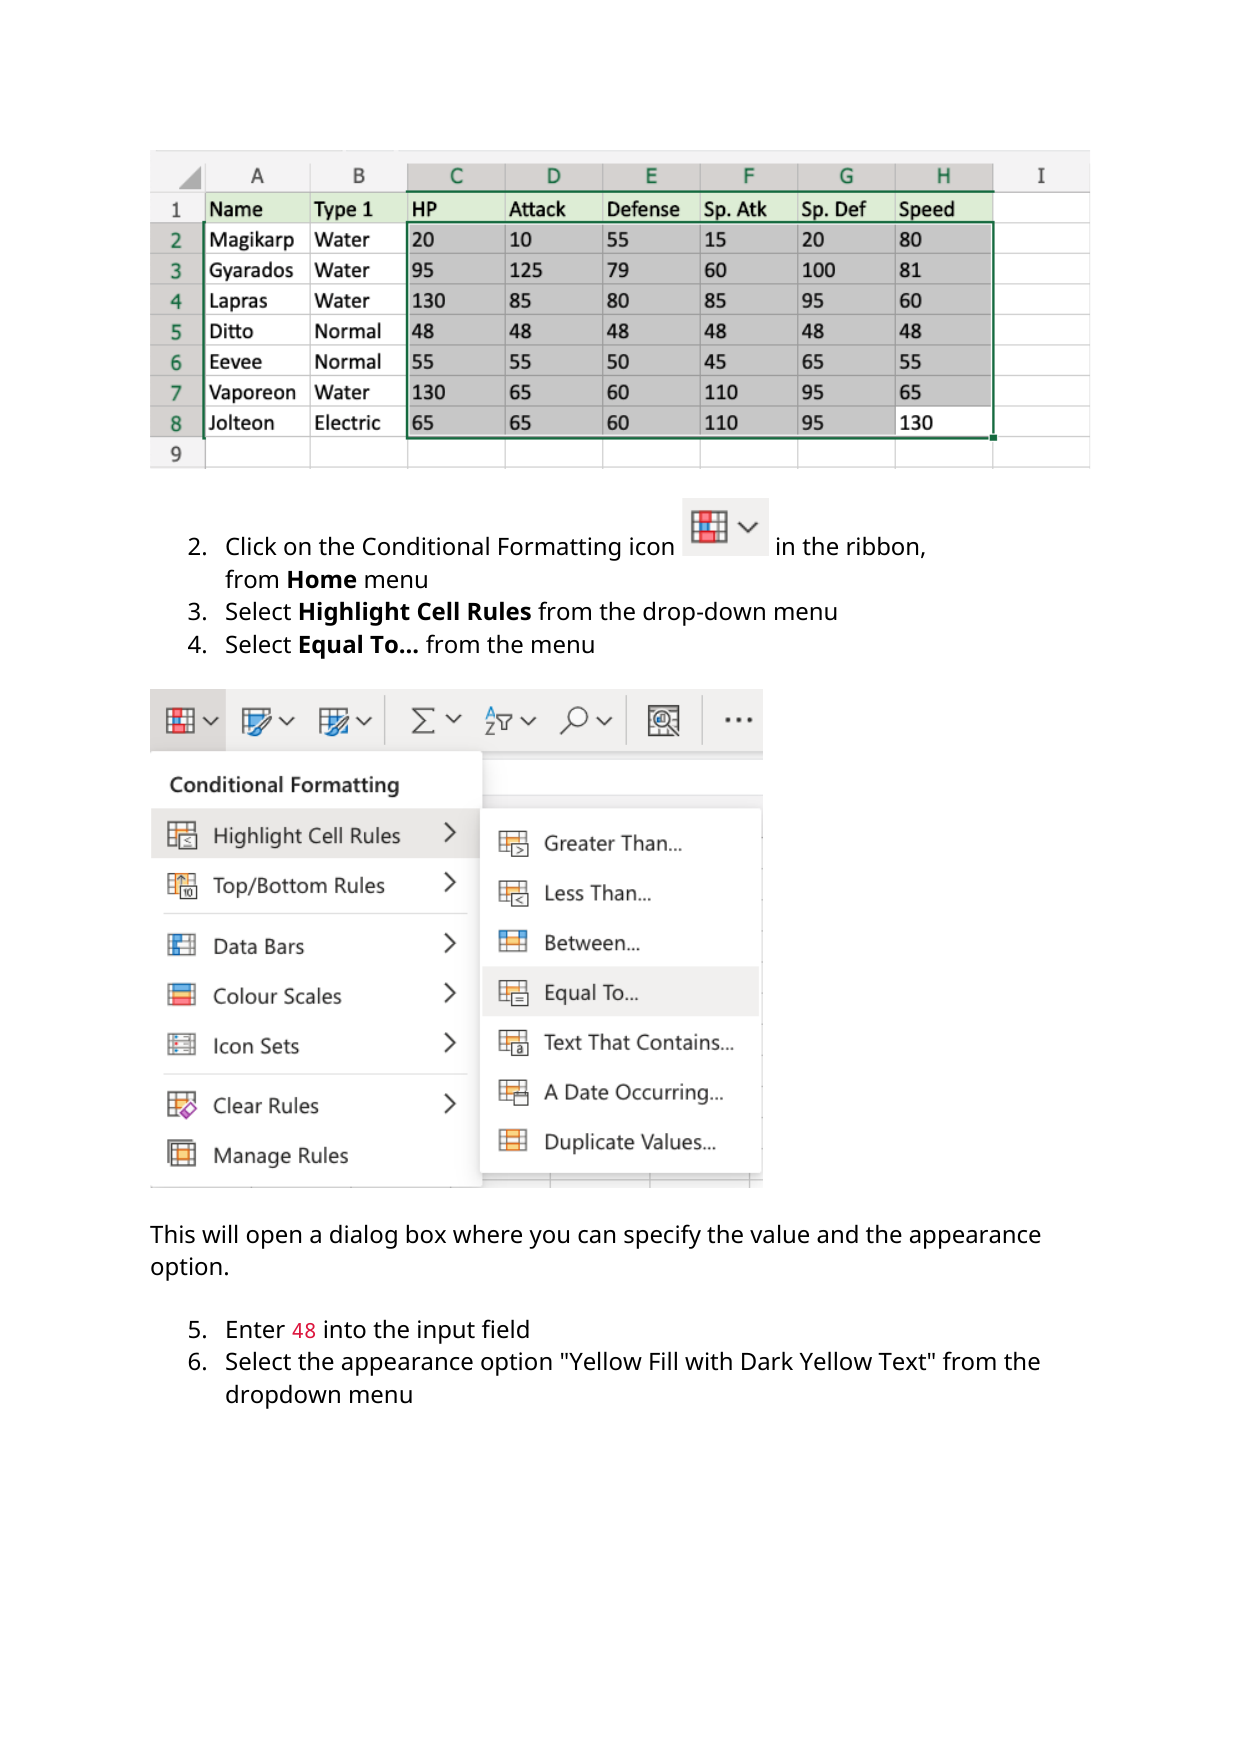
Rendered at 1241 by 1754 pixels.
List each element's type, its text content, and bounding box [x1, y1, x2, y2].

list Click on the Conditional Formatting icon in the ribbon, from Home menu [187, 498, 1090, 595]
list Select Highlight Cell Rules from the drop-down menu [187, 595, 1090, 628]
picture [150, 689, 763, 1188]
list Select the appearance option "Yellow Fill with Dark Yellow Text" from the dropdown menu [187, 1345, 1090, 1410]
list Select Equal To... from the menu [187, 628, 1090, 660]
list Enter 48 into the input field [187, 1313, 1090, 1345]
picture [150, 150, 1091, 469]
text This will open a dialog box where you can specify the value and the appearance option. [150, 1217, 1090, 1283]
picture [682, 498, 769, 556]
